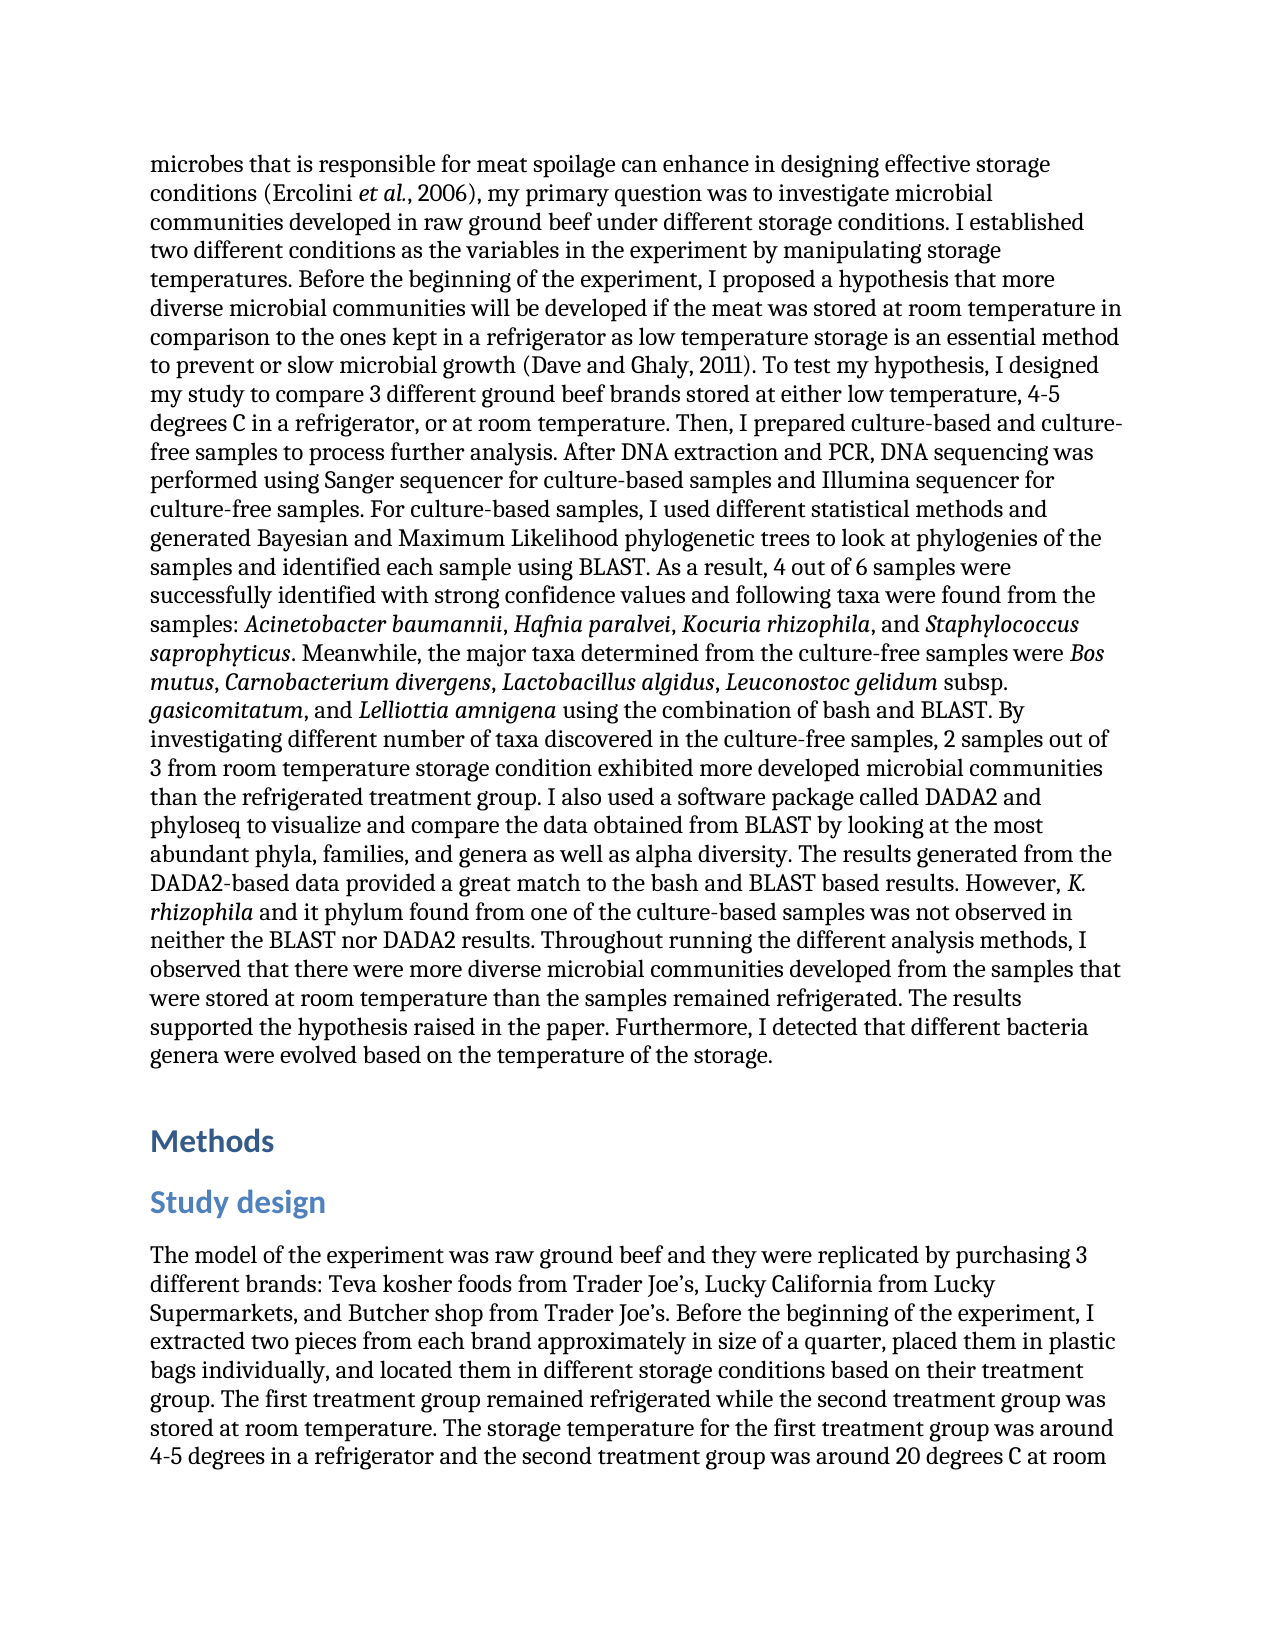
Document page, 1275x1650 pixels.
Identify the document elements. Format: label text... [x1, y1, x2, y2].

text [150, 150, 1125, 1070]
subtitle Methods [150, 1120, 1125, 1161]
subtitle Study design [150, 1182, 1125, 1222]
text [150, 1241, 1125, 1471]
